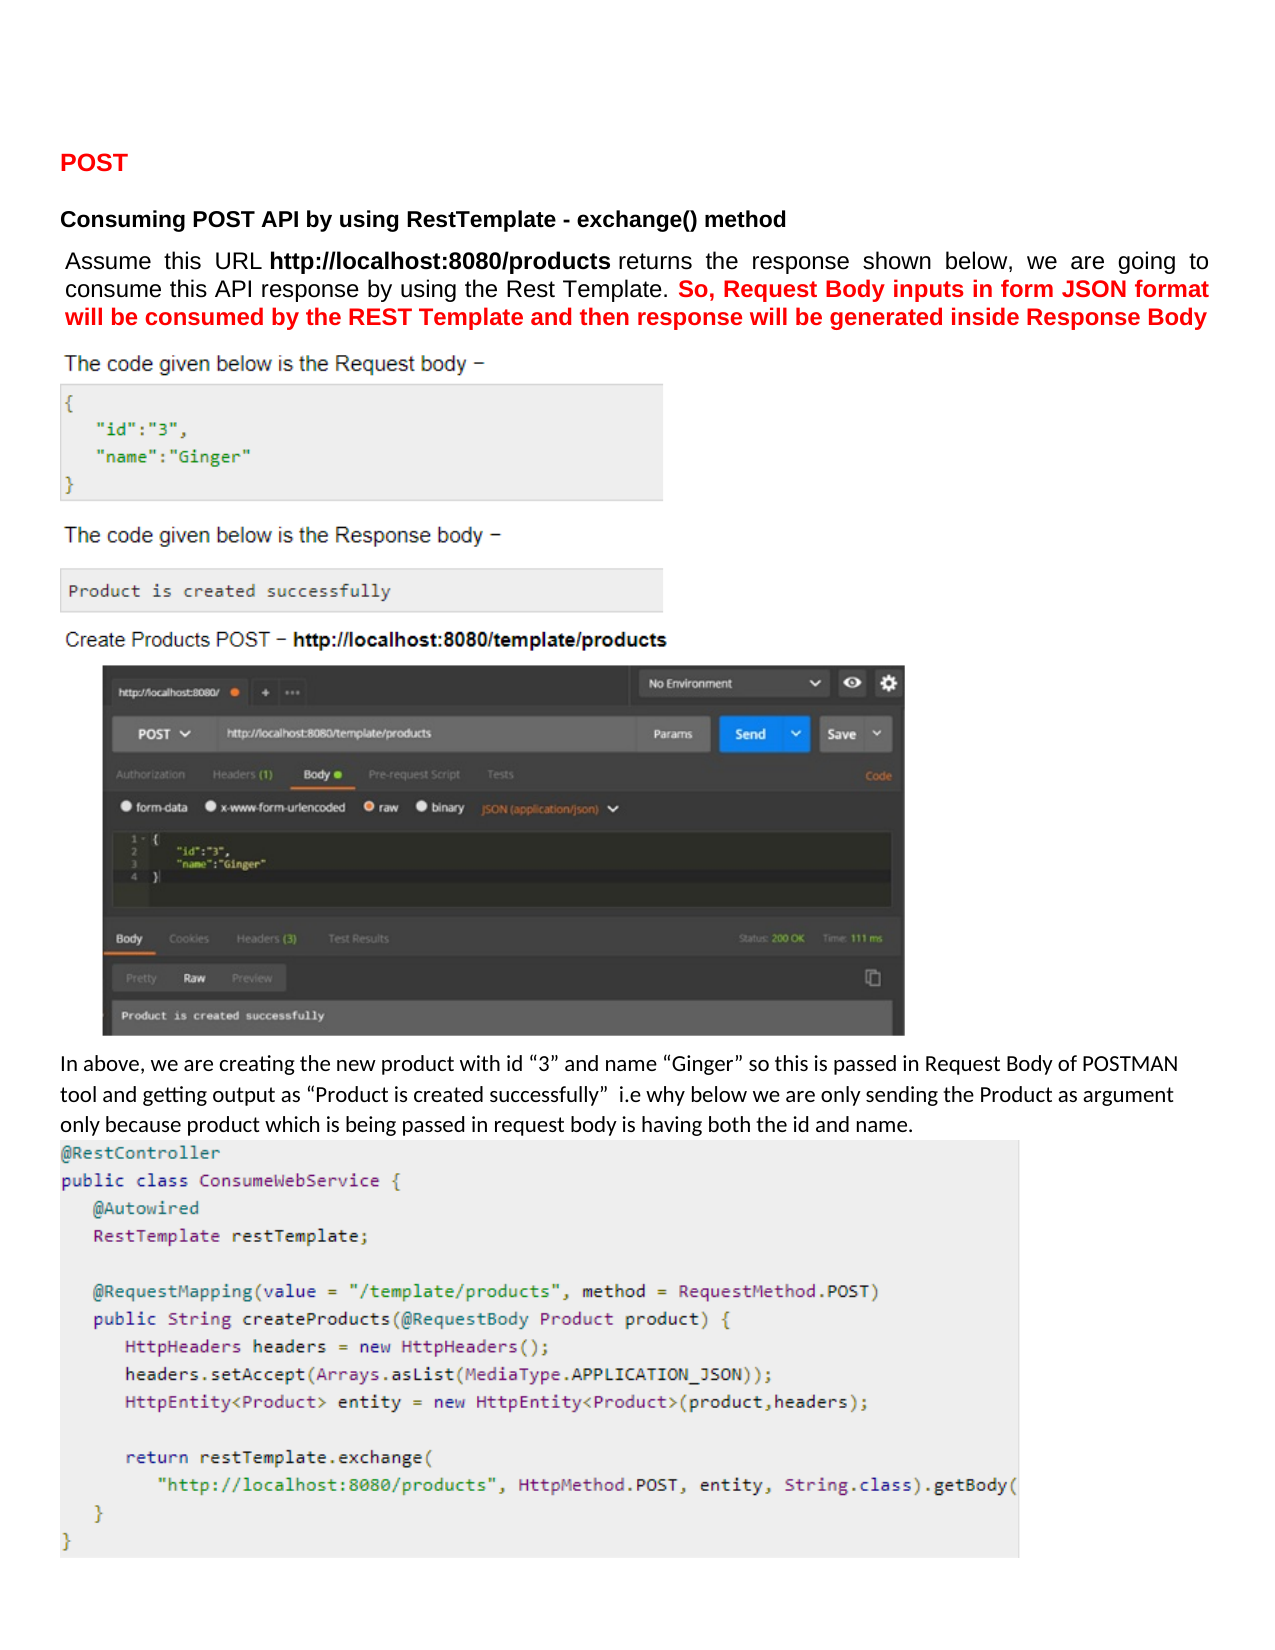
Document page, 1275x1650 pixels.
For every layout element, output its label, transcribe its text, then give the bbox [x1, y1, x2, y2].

picture [60, 345, 664, 627]
text Consuming POST API by using RestTemplate - exchange() method [60, 206, 1210, 232]
subtitle POST [60, 148, 1215, 177]
picture [60, 1140, 1020, 1558]
picture [60, 628, 921, 1048]
